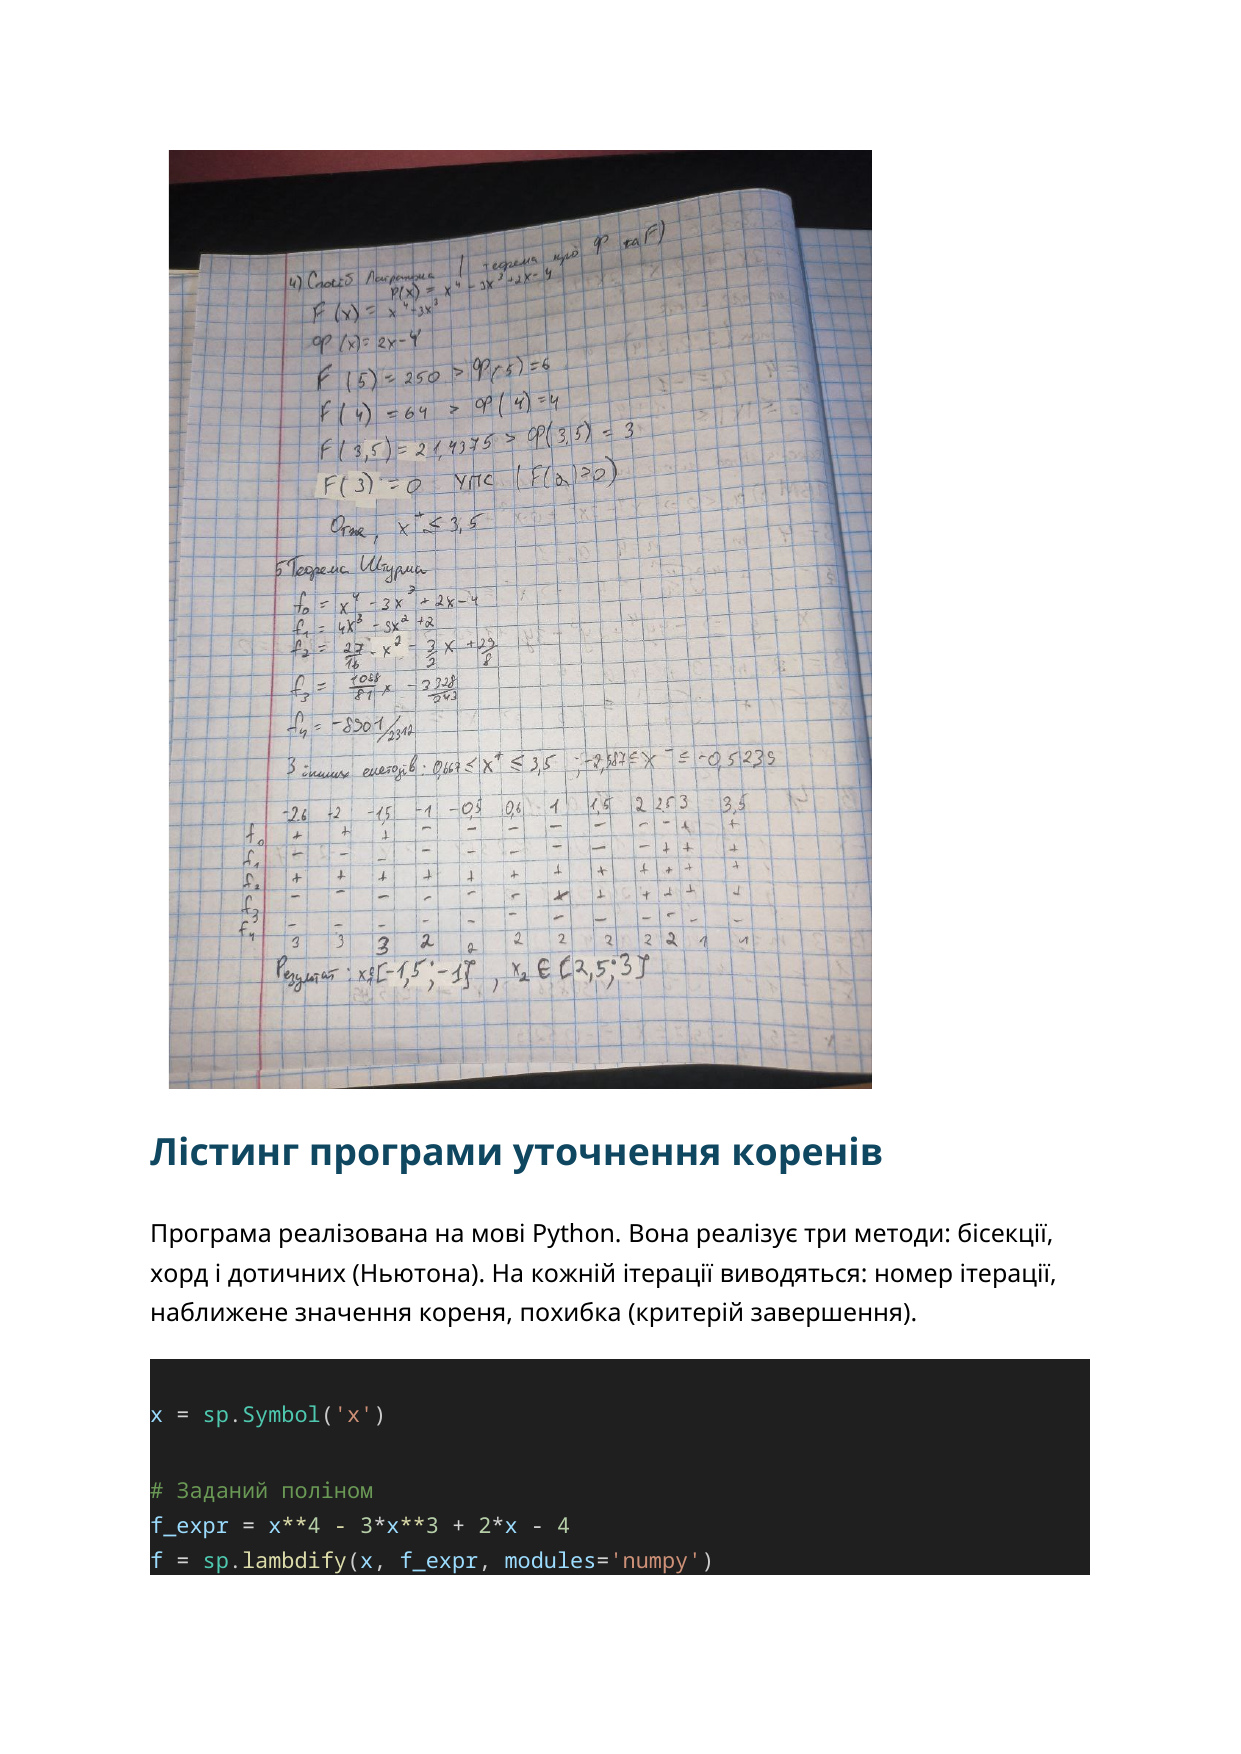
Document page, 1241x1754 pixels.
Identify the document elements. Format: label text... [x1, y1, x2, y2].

text # Заданий поліном [150, 1475, 1090, 1504]
text x = sp.Symbol('x') [150, 1399, 1090, 1429]
text f = sp.lambdify(x, f_expr, modules='numpy') [150, 1545, 1090, 1575]
text Програма реалізована на мові Python. Вона реалізує три методи: бісекції, хорд і дотичних (Ньютона). На кожній ітерації виводяться: номер ітерації, наближене значення кореня, похибка (критерій завершення). [150, 1216, 1090, 1329]
text f_expr = x**4 - 3*x**3 + 2*x - 4 [150, 1510, 1090, 1539]
subtitle Лістинг програми уточнення коренів [150, 1126, 1090, 1177]
